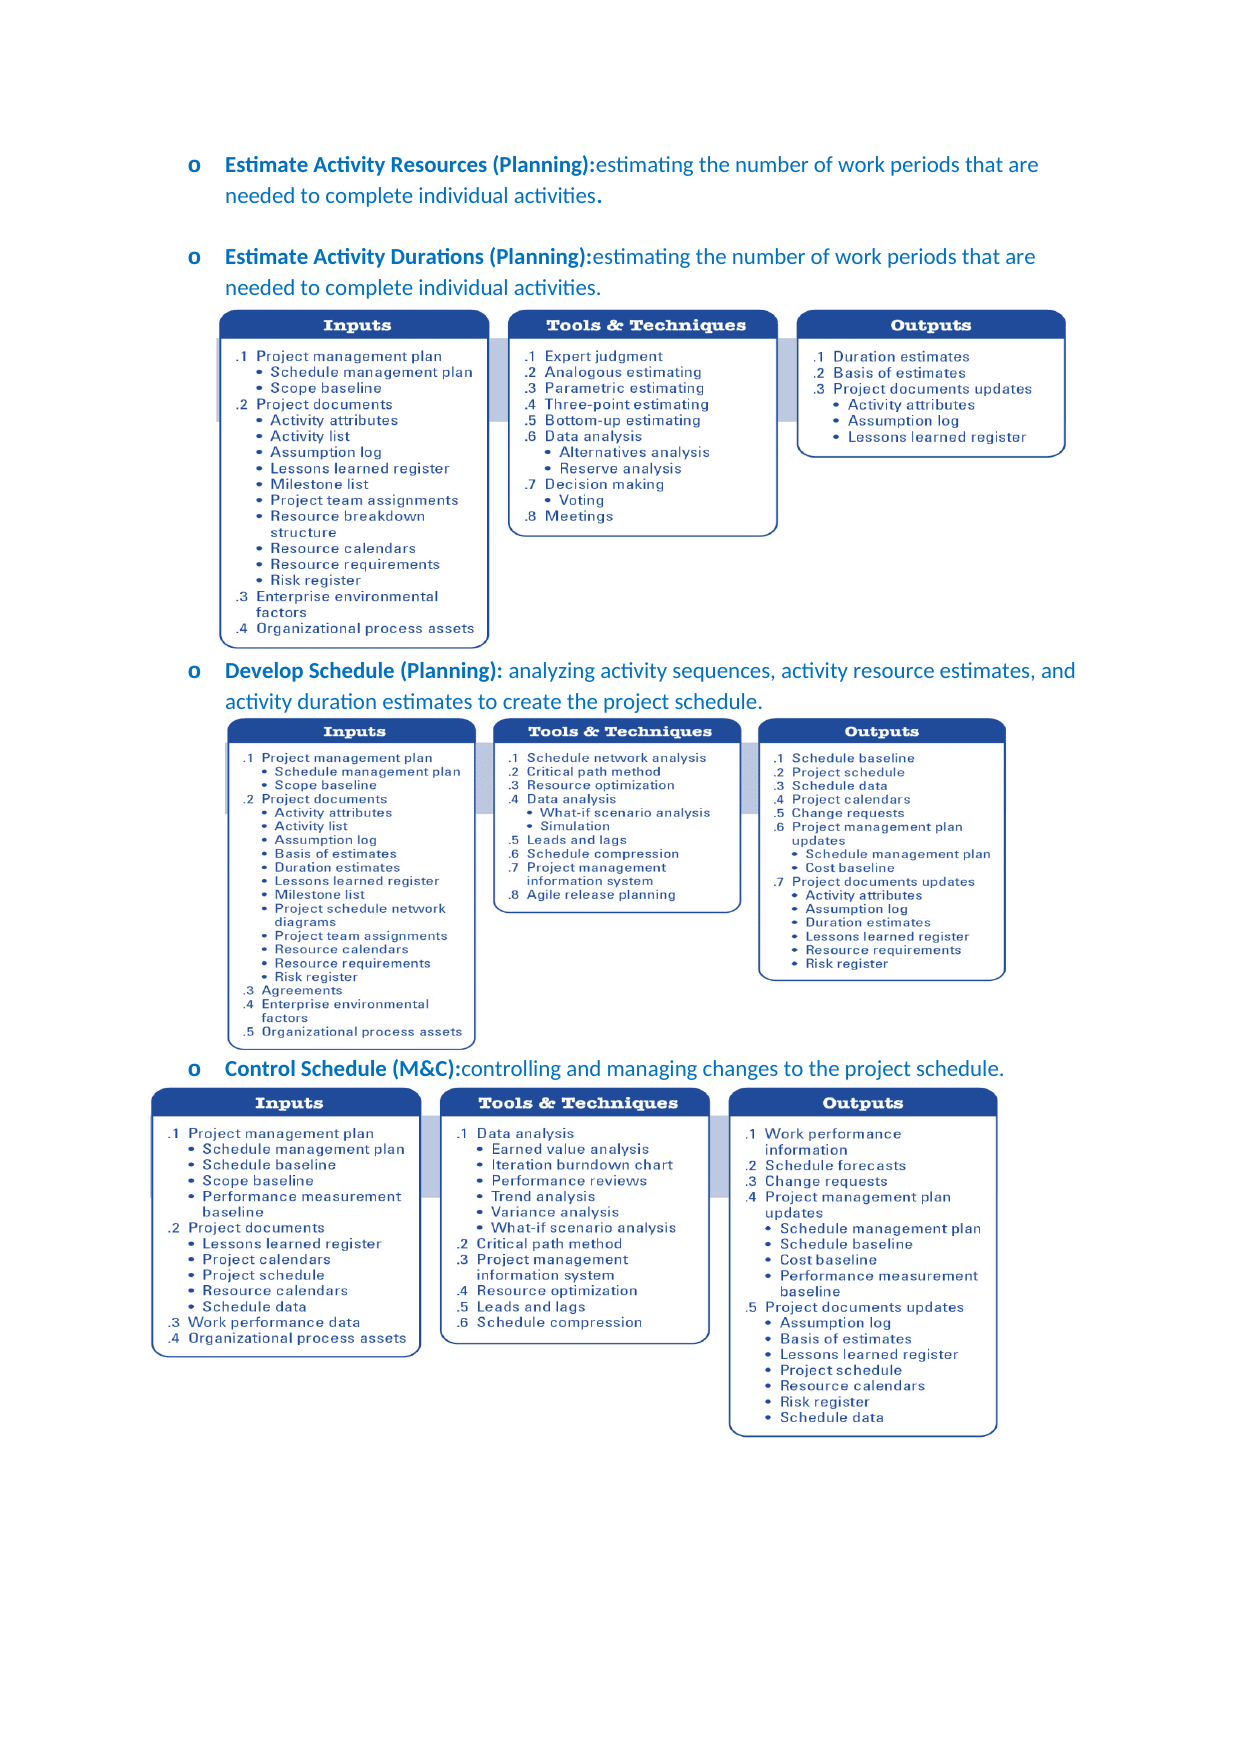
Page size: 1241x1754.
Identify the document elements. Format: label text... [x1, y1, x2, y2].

list Develop Schedule (Planning): analyzing activity sequences, activity resource estimates, and activity duration estimates to create the project schedule. [187, 303, 1090, 715]
list Estimate Activity Durations (Planning):estimating the number of work periods that are needed to complete individual activities. [187, 242, 1090, 301]
list Estimate Activity Resources (Planning):estimating the number of work periods that are needed to complete individual activities. [187, 150, 1090, 209]
list Control Schedule (M&C):controlling and managing changes to the project schedule. [187, 1054, 1090, 1084]
